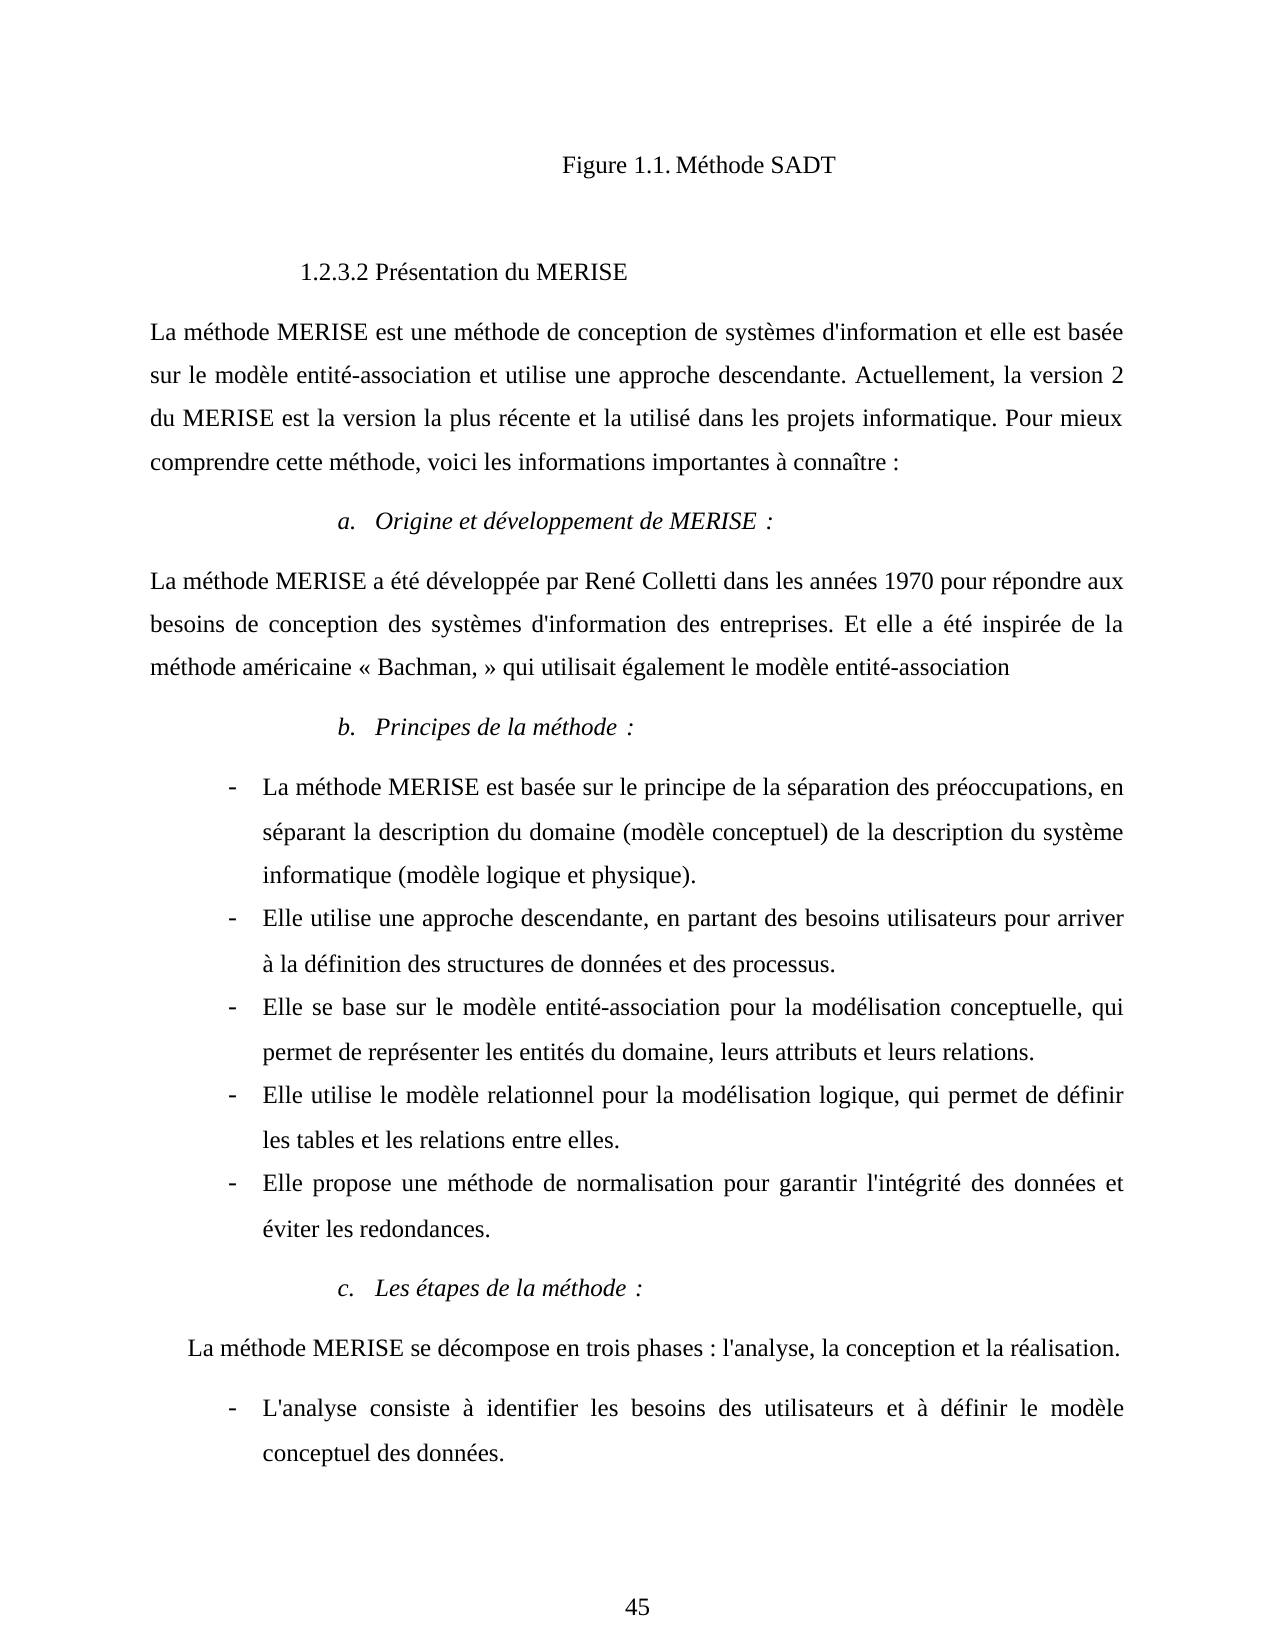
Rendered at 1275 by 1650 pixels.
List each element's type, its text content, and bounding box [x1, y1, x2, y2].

text Méthode SADT [327, 150, 1125, 179]
text Origine et développement de MERISE : [337, 506, 1125, 535]
text La méthode MERISE se décompose en trois phases : l'analyse, la conception et la réalisation. [187, 1333, 1125, 1362]
text Les étapes de la méthode : [337, 1273, 1125, 1302]
text La méthode MERISE a été développée par René Colletti dans les années 1970 pour répondre aux besoins de conception des systèmes d'information des entreprises. Et elle a été inspirée de la méthode américaine « Bachman, » qui utilisait également le modèle entité-association [150, 566, 1125, 681]
list L'analyse consiste à identifier les besoins des utilisateurs et à définir le modèle conceptuel des données. [225, 1393, 1125, 1467]
list Elle utilise le modèle relationnel pour la modélisation logique, qui permet de définir les tables et les relations entre elles. [225, 1080, 1125, 1154]
list Elle propose une méthode de normalisation pour garantir l'intégrité des données et éviter les redondances. [225, 1168, 1125, 1242]
text Présentation du MERISE [300, 257, 1125, 286]
text La méthode MERISE est une méthode de conception de systèmes d'information et elle est basée sur le modèle entité-association et utilise une approche descendante. Actuellement, la version 2 du MERISE est la version la plus récente et la utilisé dans les projets informatique. Pour mieux comprendre cette méthode, voici les informations importantes à connaître : [150, 317, 1125, 475]
text Principes de la méthode : [337, 712, 1125, 741]
list Elle utilise une approche descendante, en partant des besoins utilisateurs pour arriver à la définition des structures de données et des processus. [225, 903, 1125, 977]
list Elle se base sur le modèle entité-association pour la modélisation conceptuelle, qui permet de représenter les entités du domaine, leurs attributs et leurs relations. [225, 992, 1125, 1066]
list La méthode MERISE est basée sur le principe de la séparation des préoccupations, en séparant la description du domaine (modèle conceptuel) de la description du système informatique (modèle logique et physique). [225, 772, 1125, 889]
